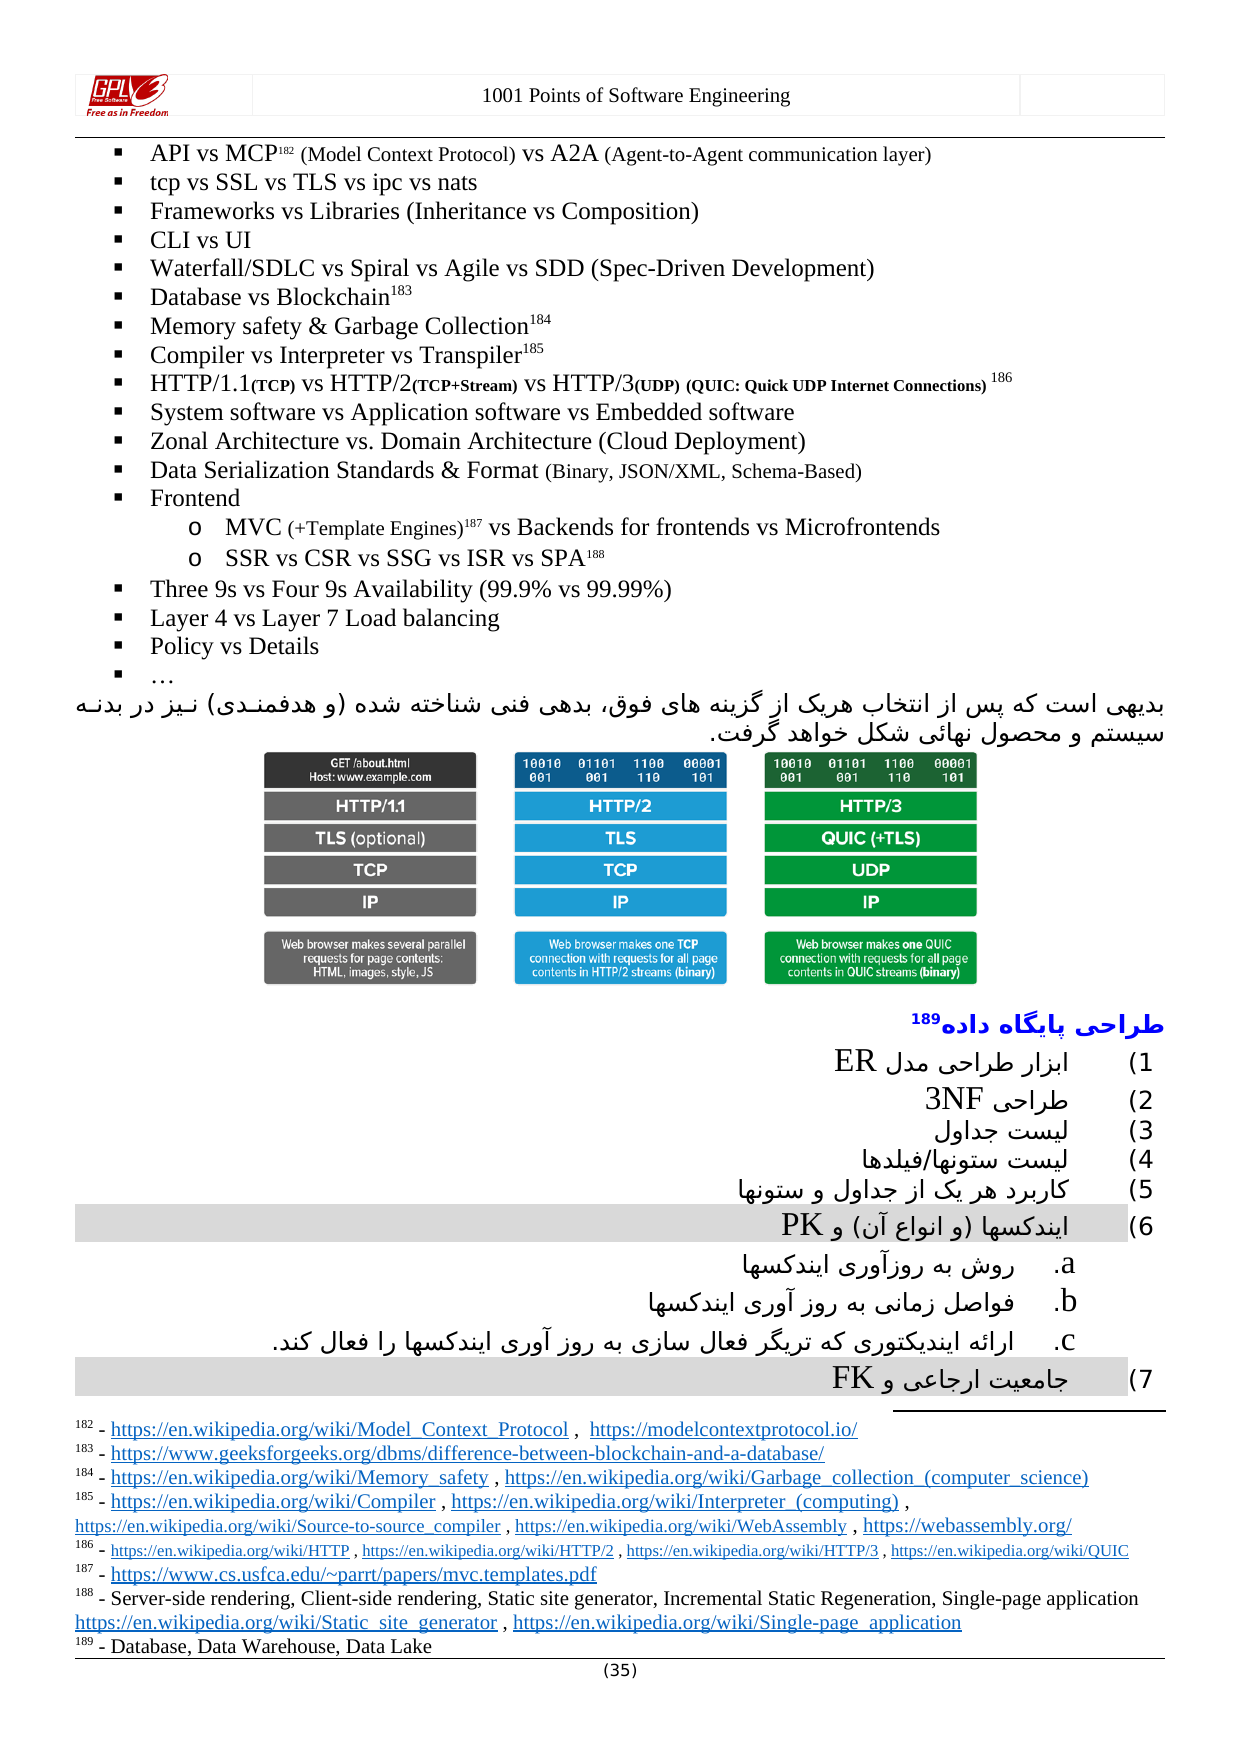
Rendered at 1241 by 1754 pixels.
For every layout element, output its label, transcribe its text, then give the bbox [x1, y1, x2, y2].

list کاربرد هر یک از جداول و ستونها [75, 1175, 1128, 1204]
list Zonal Architecture vs. Domain Architecture (Cloud Deployment) [112, 426, 1165, 455]
list System software vs Application software vs Embedded software [112, 397, 1165, 426]
list Policy vs Details [112, 631, 1165, 660]
list Compiler vs Interpreter vs Transpiler [112, 340, 1165, 368]
list CLI vs UI [112, 225, 1165, 253]
list Three 9s vs Four 9s Availability (99.9% vs 99.99%) [112, 574, 1165, 603]
list روش به روزآوری ایندکسها [75, 1242, 1053, 1281]
list ایندکسها (و انواع آن) و PK [75, 1204, 1128, 1242]
list لیست جداول [75, 1116, 1128, 1146]
list Layer 4 vs Layer 7 Load balancing [112, 603, 1165, 631]
list Waterfall/SDLC vs Spiral vs Agile vs SDD (Spec-Driven Development) [112, 253, 1165, 282]
list Frontend [112, 483, 1165, 512]
list ابزار طراحی مدل ER [75, 1040, 1128, 1078]
list لیست ستونها/فیلدها [75, 1146, 1128, 1175]
list SSR vs CSR vs SSG vs ISR vs SPA [187, 543, 1165, 574]
list MVC (+Template Engines) vs Backends for frontends vs Microfrontends [187, 512, 1165, 543]
list جامعیت ارجاعی و FK [75, 1357, 1128, 1396]
list tcp vs SSL vs TLS vs ipc vs nats [112, 167, 1165, 196]
text بدیهی است که پس از انتخاب هریک از گزینه های فوق، بدهی فنی شناخته شده (و هدفمندی) نیز در بدنه سیستم و محصول نهائی شکل خواهد گرفت. [75, 689, 1165, 747]
list Frameworks vs Libraries (Inheritance vs Composition) [112, 196, 1165, 225]
list ارائه ایندیکتوری که تریگر فعال سازی به روز آوری ایندکسها را فعال کند. [75, 1319, 1053, 1357]
picture [260, 747, 980, 987]
list Data Serialization Standards & Format (Binary, JSON/XML, Schema-Based) [112, 455, 1165, 483]
picture [86, 74, 168, 116]
list Memory safety & Garbage Collection [112, 311, 1165, 340]
subtitle طراحی پایگاه داده [75, 1011, 1165, 1040]
list Database vs Blockchain [112, 282, 1165, 311]
list فواصل زمانی به روز آوری ایندکسها [75, 1281, 1053, 1319]
list … [112, 660, 1165, 689]
list HTTP/1.1(TCP) vs HTTP/2(TCP+Stream) vs HTTP/3(UDP) (QUIC: Quick UDP Internet Connections) [112, 368, 1165, 397]
list طراحی 3NF [75, 1078, 1128, 1116]
list API vs MCP (Model Context Protocol) vs A2A (Agent-to-Agent communication layer) [112, 138, 1165, 167]
